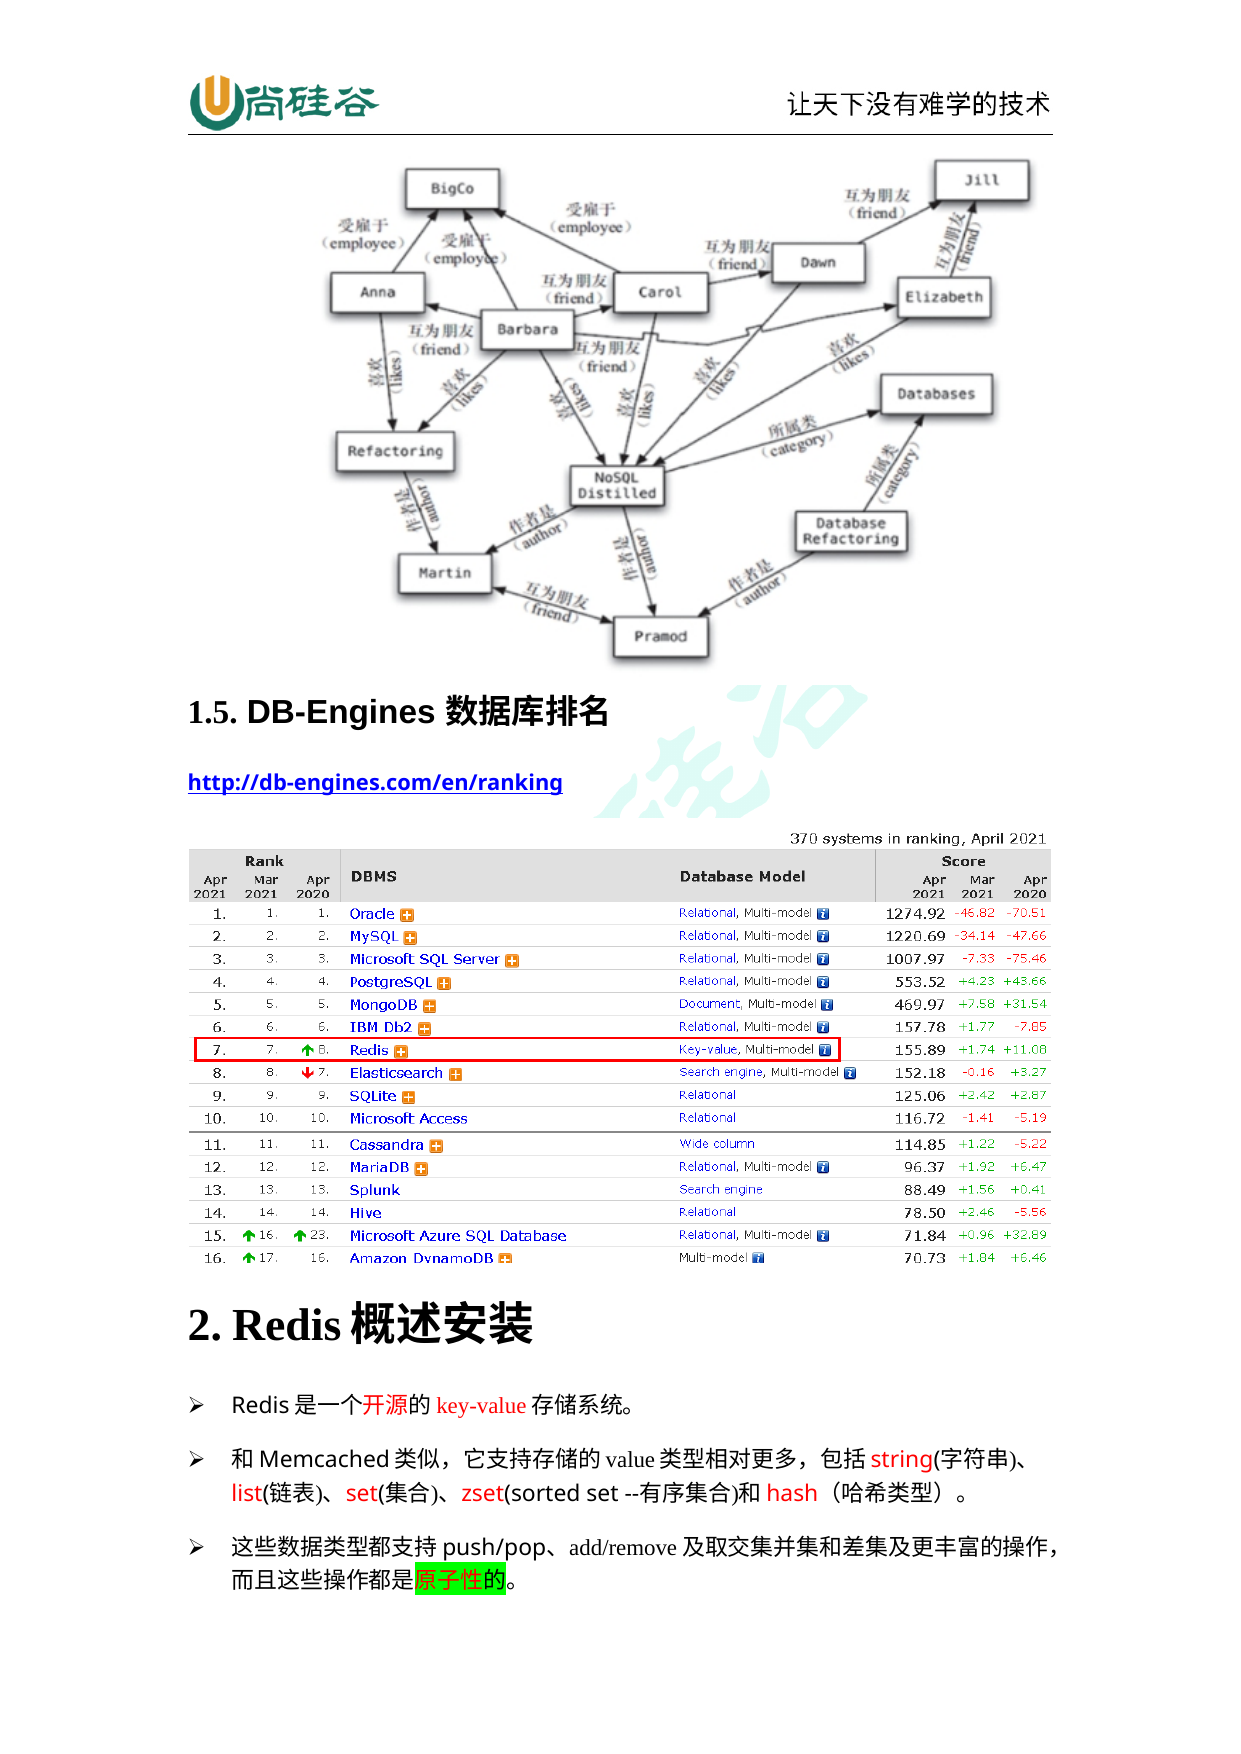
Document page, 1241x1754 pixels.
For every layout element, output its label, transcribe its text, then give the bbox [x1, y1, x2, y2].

text http://db-engines.com/en/ranking [187, 767, 1053, 797]
list 这些数据类型都支持push/pop、add/remove及取交集并集和差集及更丰富的操作，而且这些操作都是原子性的。 [187, 1529, 1053, 1595]
list Redis是一个开源的key-value存储系统。 [187, 1387, 1053, 1421]
picture [187, 156, 1056, 685]
picture [187, 818, 1053, 1263]
list Redis概述安装 [187, 1288, 1053, 1354]
list 和Memcached类似，它支持存储的value类型相对更多，包括string(字符串)、list(链表)、set(集合)、zset(sorted set --有序集合)和hash（哈希类型）。 [187, 1441, 1053, 1508]
list DB-Engines 数据库排名 [187, 685, 1053, 733]
picture [187, 73, 1053, 132]
